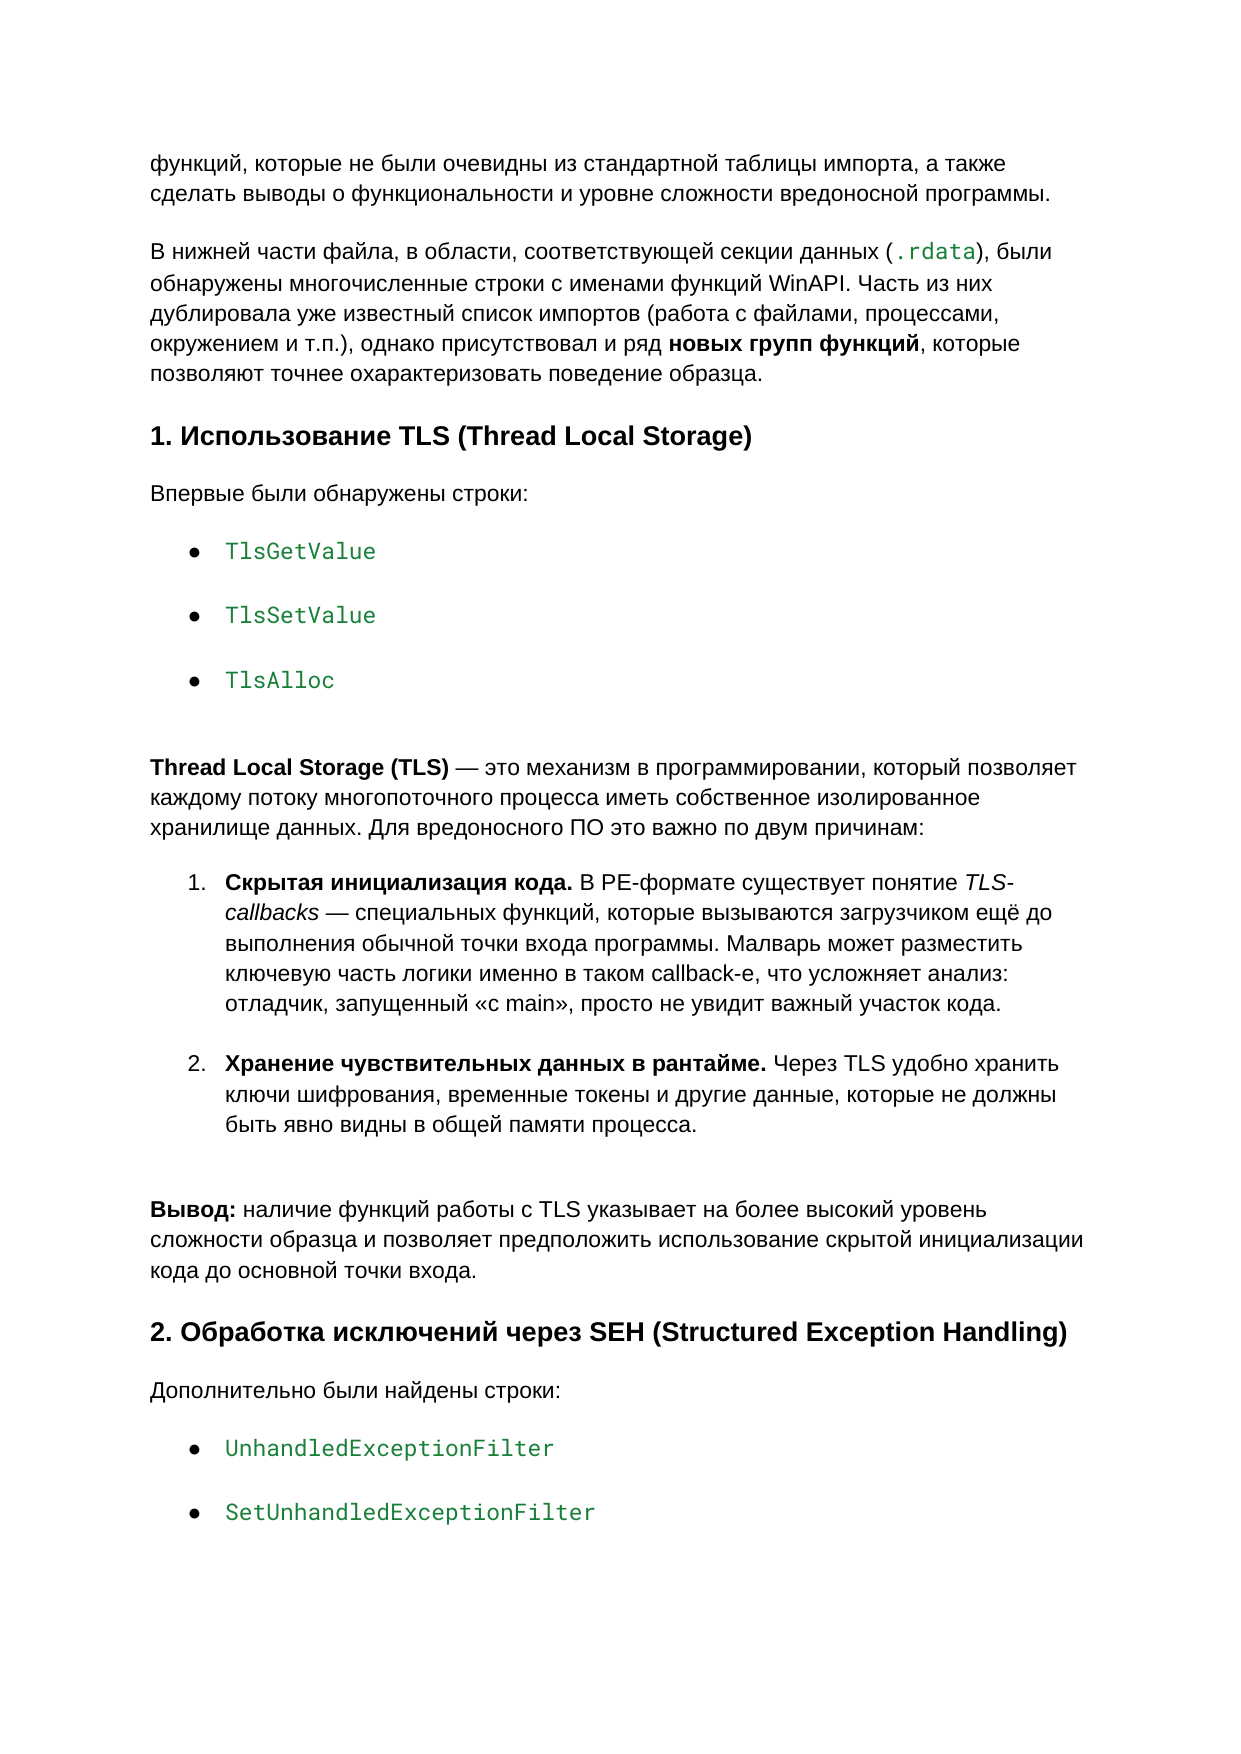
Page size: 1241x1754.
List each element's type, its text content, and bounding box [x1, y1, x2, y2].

text Вывод: наличие функций работы с TLS указывает на более высокий уровень сложности образца и позволяет предположить использование скрытой инициализации кода до основной точки входа. [150, 1196, 1090, 1283]
subtitle 2. Обработка исключений через SEH (Structured Exception Handling) [150, 1316, 1090, 1347]
list UnhandledExceptionFilter [187, 1432, 1090, 1492]
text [150, 150, 1090, 207]
list TlsSetValue [187, 600, 1090, 660]
text Впервые были обнаружены строки: [150, 480, 1090, 507]
list TlsAlloc [187, 664, 1090, 724]
list SetUnhandledExceptionFilter [187, 1496, 1090, 1557]
subtitle 1. Использование TLS (Thread Local Storage) [150, 419, 1090, 451]
text Thread Local Storage (TLS) — это механизм в программировании, который позволяет каждому потоку многопоточного процесса иметь собственное изолированное хранилище данных. Для вредоносного ПО это важно по двум причинам: [150, 753, 1090, 840]
list Хранение чувствительных данных в рантайме. Через TLS удобно хранить ключи шифрования, временные токены и другие данные, которые не должны быть явно видны в общей памяти процесса. [187, 1050, 1090, 1167]
text В нижней части файла, в области, соответствующей секции данных (.rdata), были обнаружены многочисленные строки с именами функций WinAPI. Часть из них дублировала уже известный список импортов (работа с файлами, процессами, окружением и т.п.), однако присутствовал и ряд новых групп функций, которые позволяют точнее охарактеризовать поведение образца. [150, 235, 1090, 386]
text Дополнительно были найдены строки: [150, 1377, 1090, 1403]
list Скрытая инициализация кода. В PE-формате существует понятие TLS-callbacks — специальных функций, которые вызываются загрузчиком ещё до выполнения обычной точки входа программы. Малварь может разместить ключевую часть логики именно в таком callback-е, что усложняет анализ: отладчик, запущенный «с main», просто не увидит важный участок кода. [187, 869, 1090, 1046]
list TlsGetValue [187, 536, 1090, 596]
